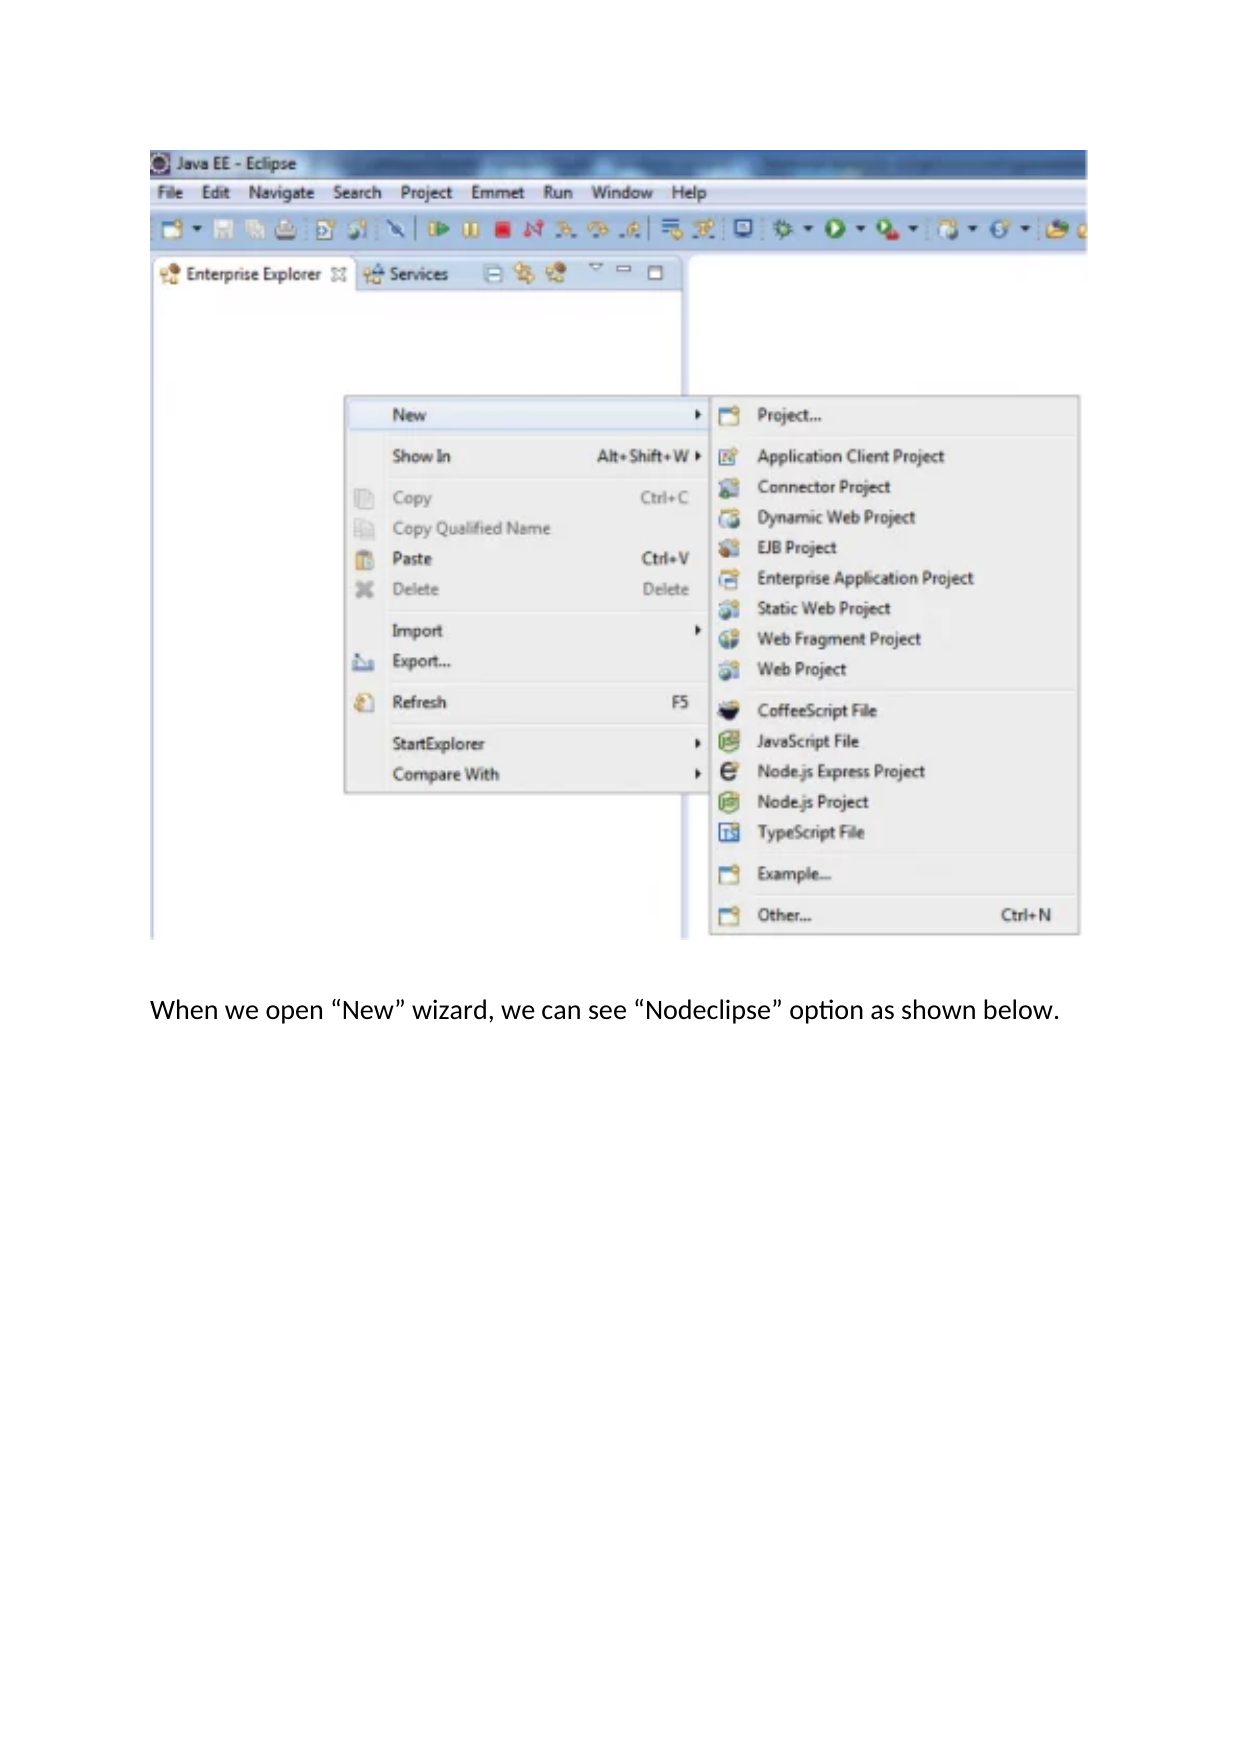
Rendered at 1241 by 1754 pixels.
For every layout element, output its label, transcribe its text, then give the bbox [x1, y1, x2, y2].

picture [150, 150, 1088, 940]
text When we open “New” wizard, we can see “Nodeclipse” option as shown below. [150, 992, 1090, 1027]
